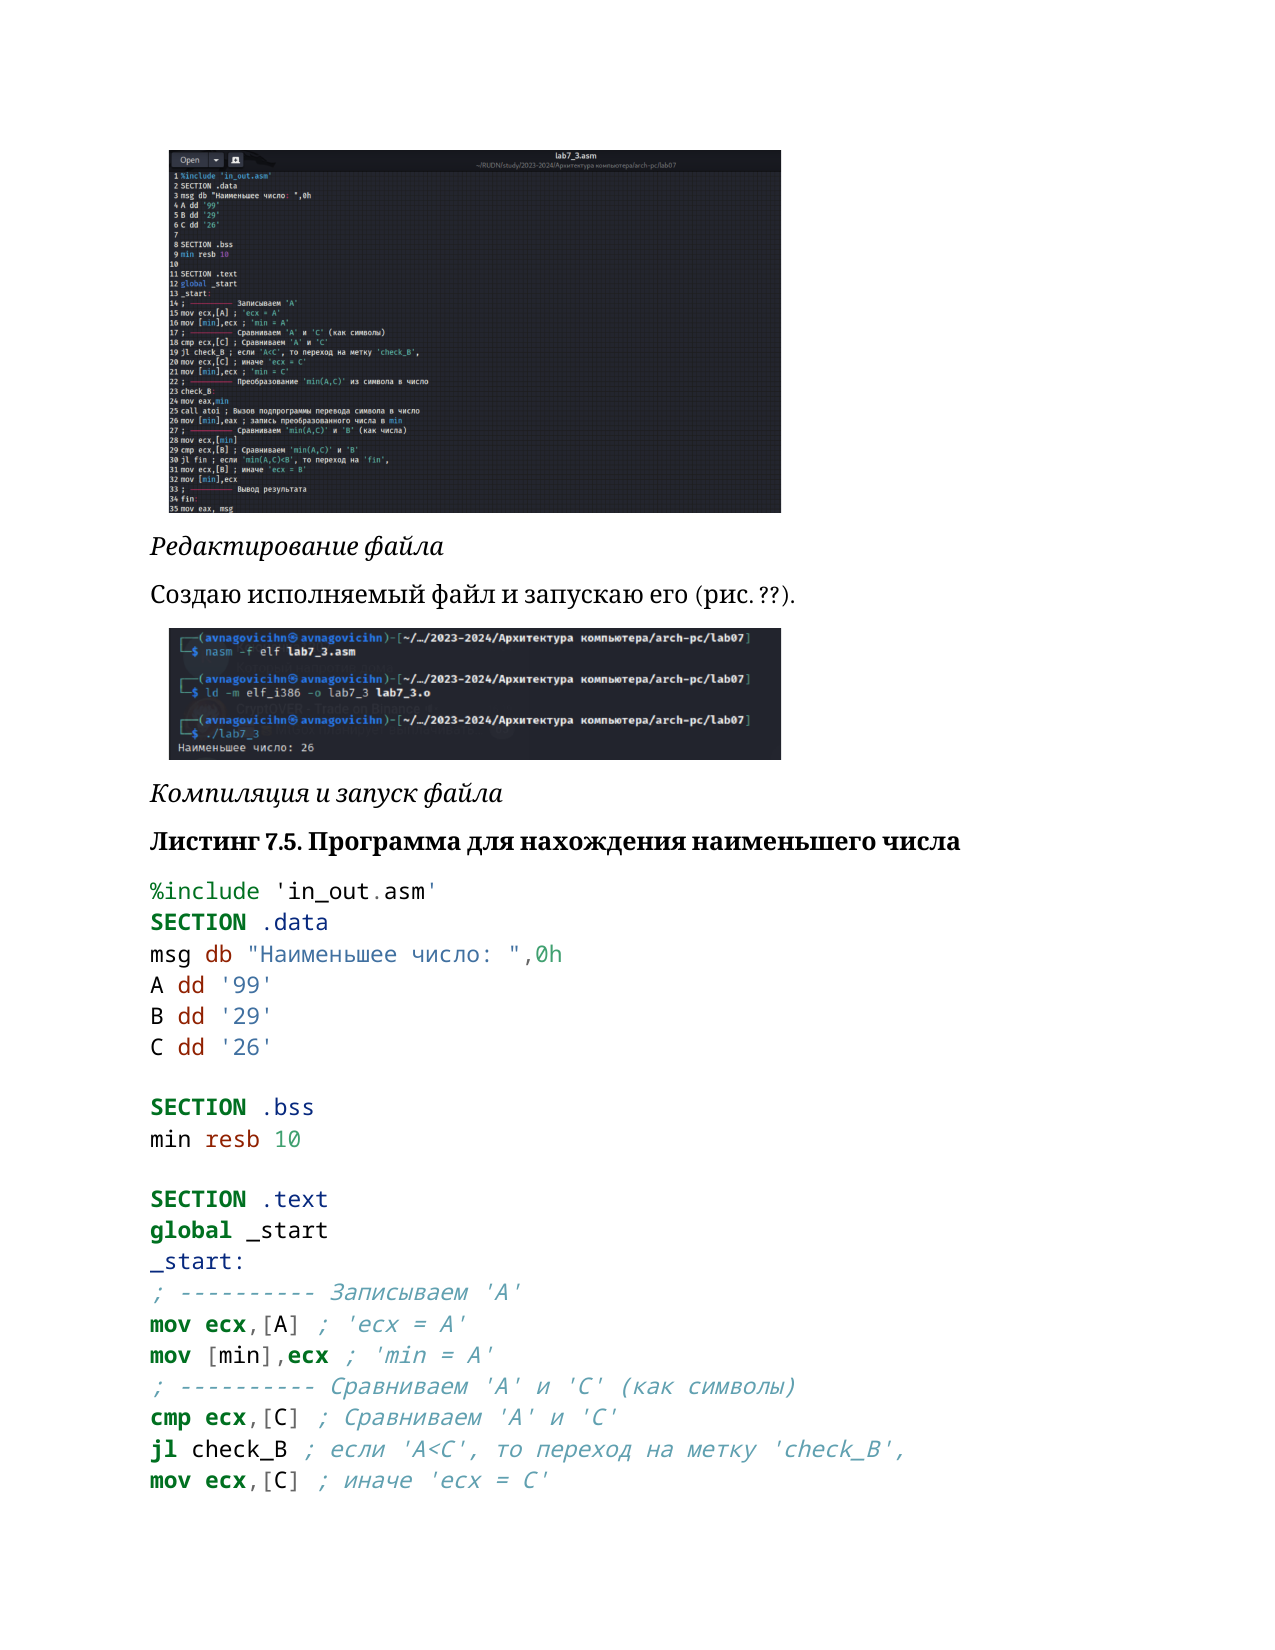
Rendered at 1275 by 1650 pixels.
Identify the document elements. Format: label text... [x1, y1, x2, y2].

picture [168, 150, 782, 513]
text Листинг 7.5. Программа для нахождения наименьшего числа [150, 827, 1125, 856]
text Создаю исполняемый файл и запускаю его (рис. ??). [150, 581, 1125, 609]
text Компиляция и запуск файла [150, 780, 1125, 809]
text Редактирование файла [150, 533, 1125, 562]
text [150, 875, 1125, 1495]
picture [168, 628, 782, 760]
